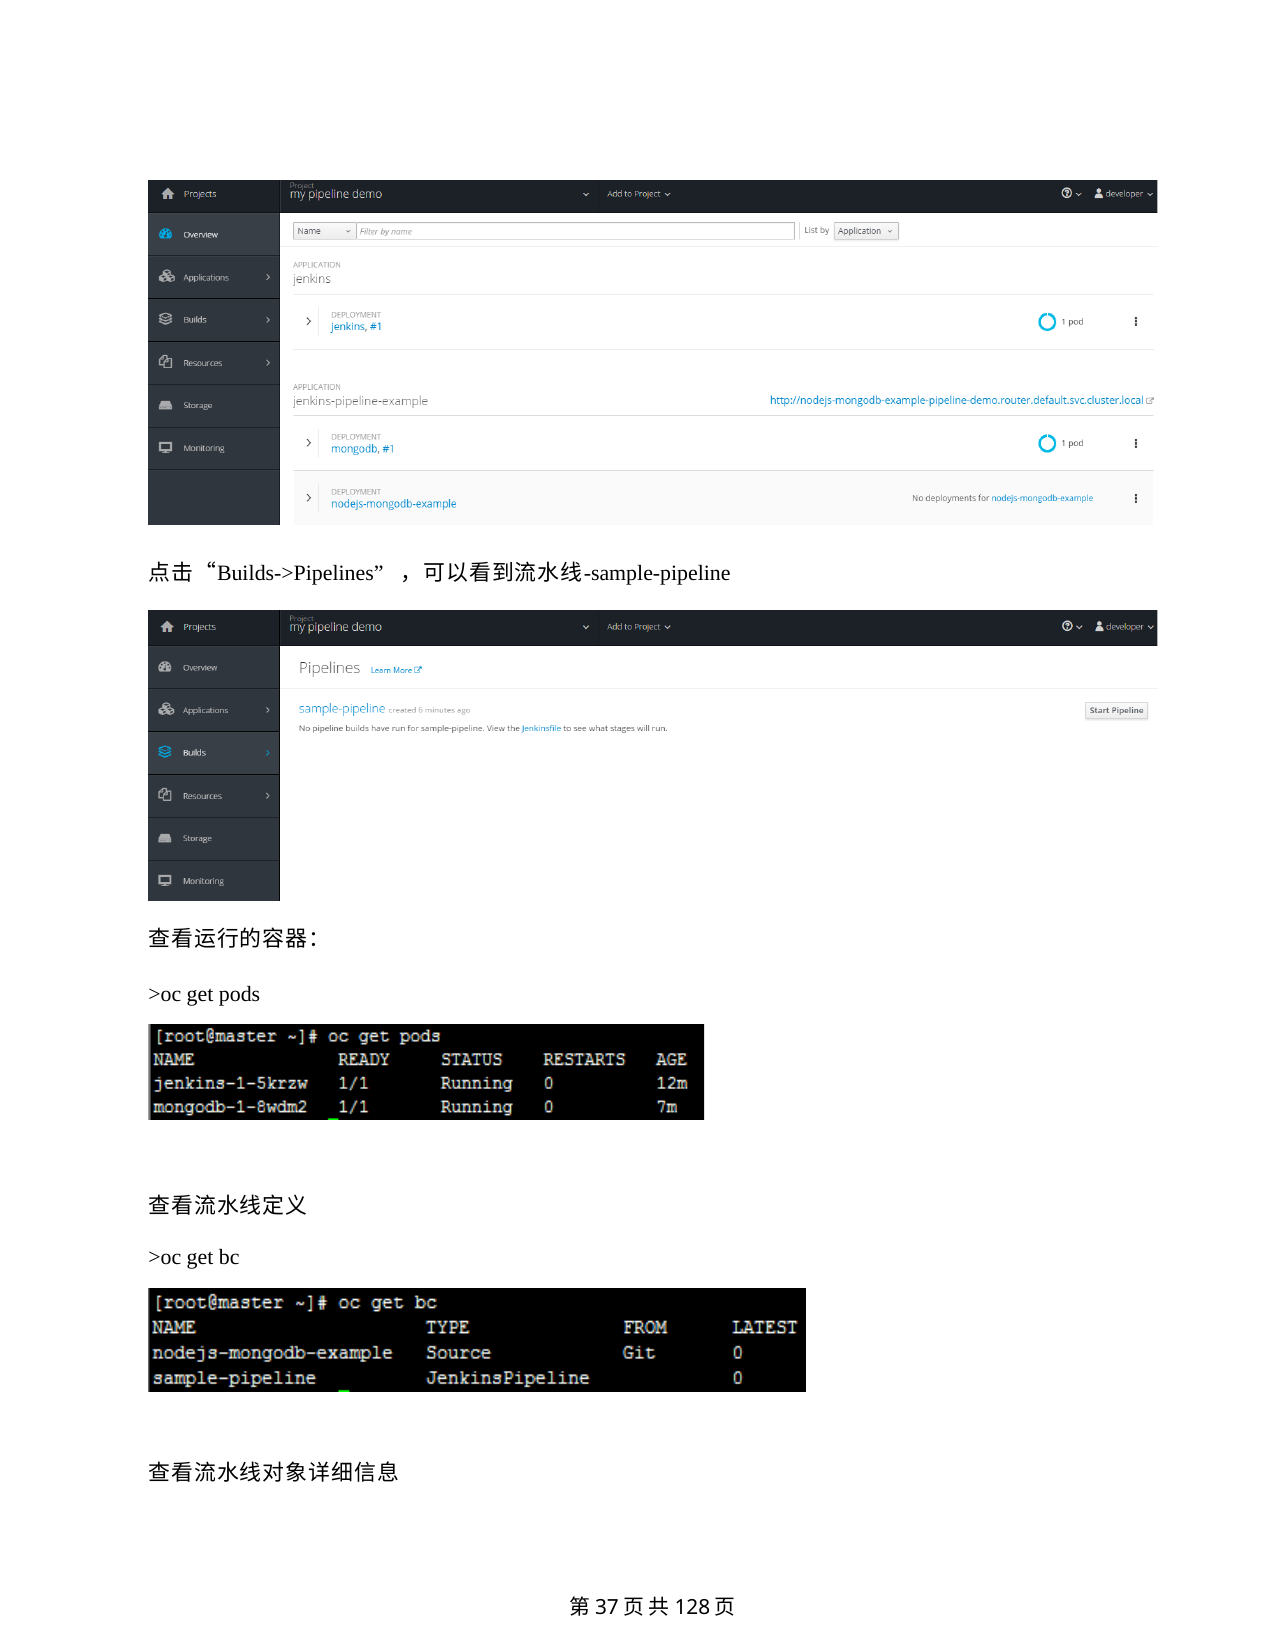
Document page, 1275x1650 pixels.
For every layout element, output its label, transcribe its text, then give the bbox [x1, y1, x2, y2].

text 查看流水线对象详细信息 [148, 1452, 1156, 1490]
picture [148, 180, 1158, 525]
picture [148, 610, 1158, 901]
text >oc get bc [148, 1238, 1156, 1276]
text 点击“Builds->Pipelines”，可以看到流水线-sample-pipeline [148, 552, 1156, 590]
text 查看流水线定义 [148, 1185, 1156, 1222]
picture [148, 1024, 705, 1120]
picture [148, 1288, 806, 1392]
text 查看运行的容器： >oc get pods [148, 918, 1156, 1012]
